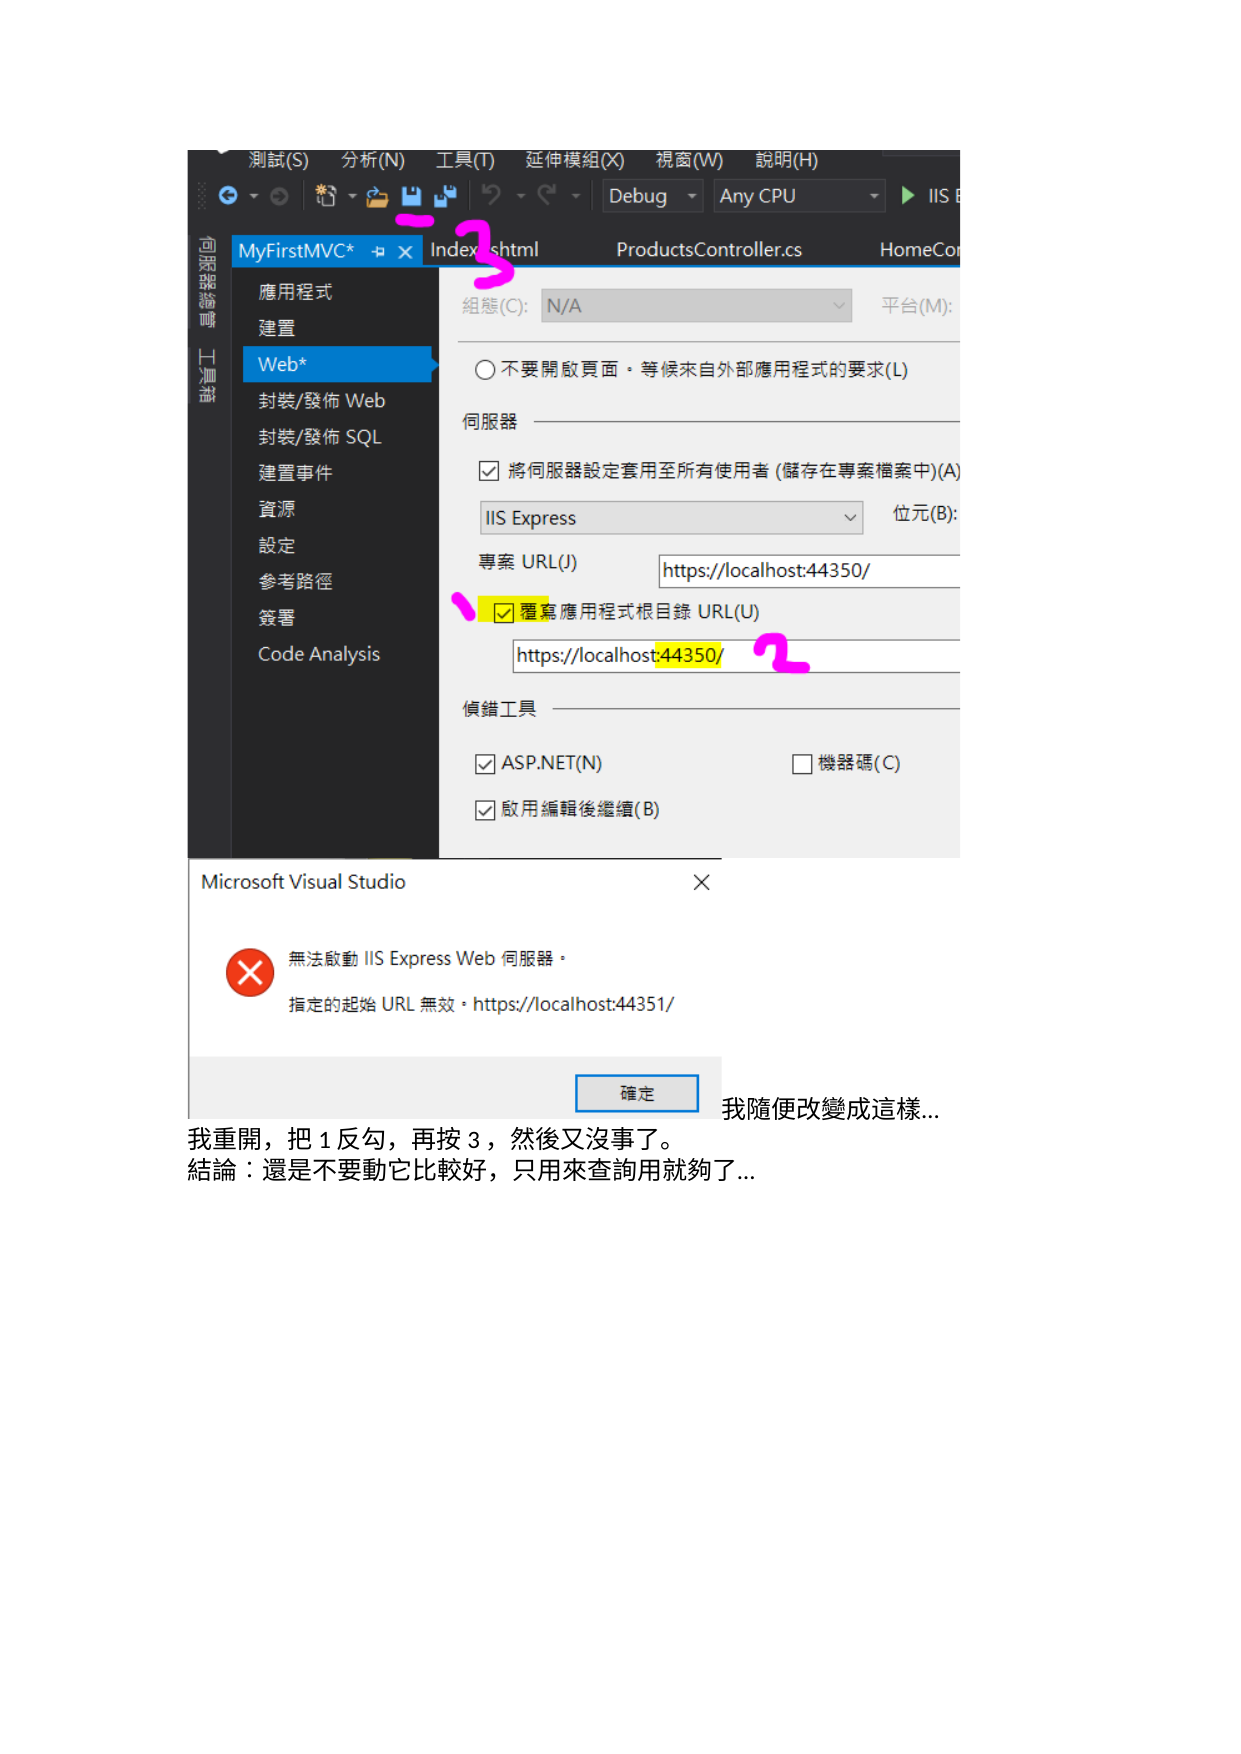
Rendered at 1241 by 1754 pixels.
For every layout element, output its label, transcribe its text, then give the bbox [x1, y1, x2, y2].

text 我隨便改變成這樣… [187, 858, 1053, 1124]
text 我重開，把 1 反勾，再按 3 ，然後又沒事了。 [187, 1124, 1053, 1155]
picture [187, 150, 961, 1119]
text 結論︰還是不要動它比較好，只用來查詢用就夠了… [187, 1155, 1053, 1185]
